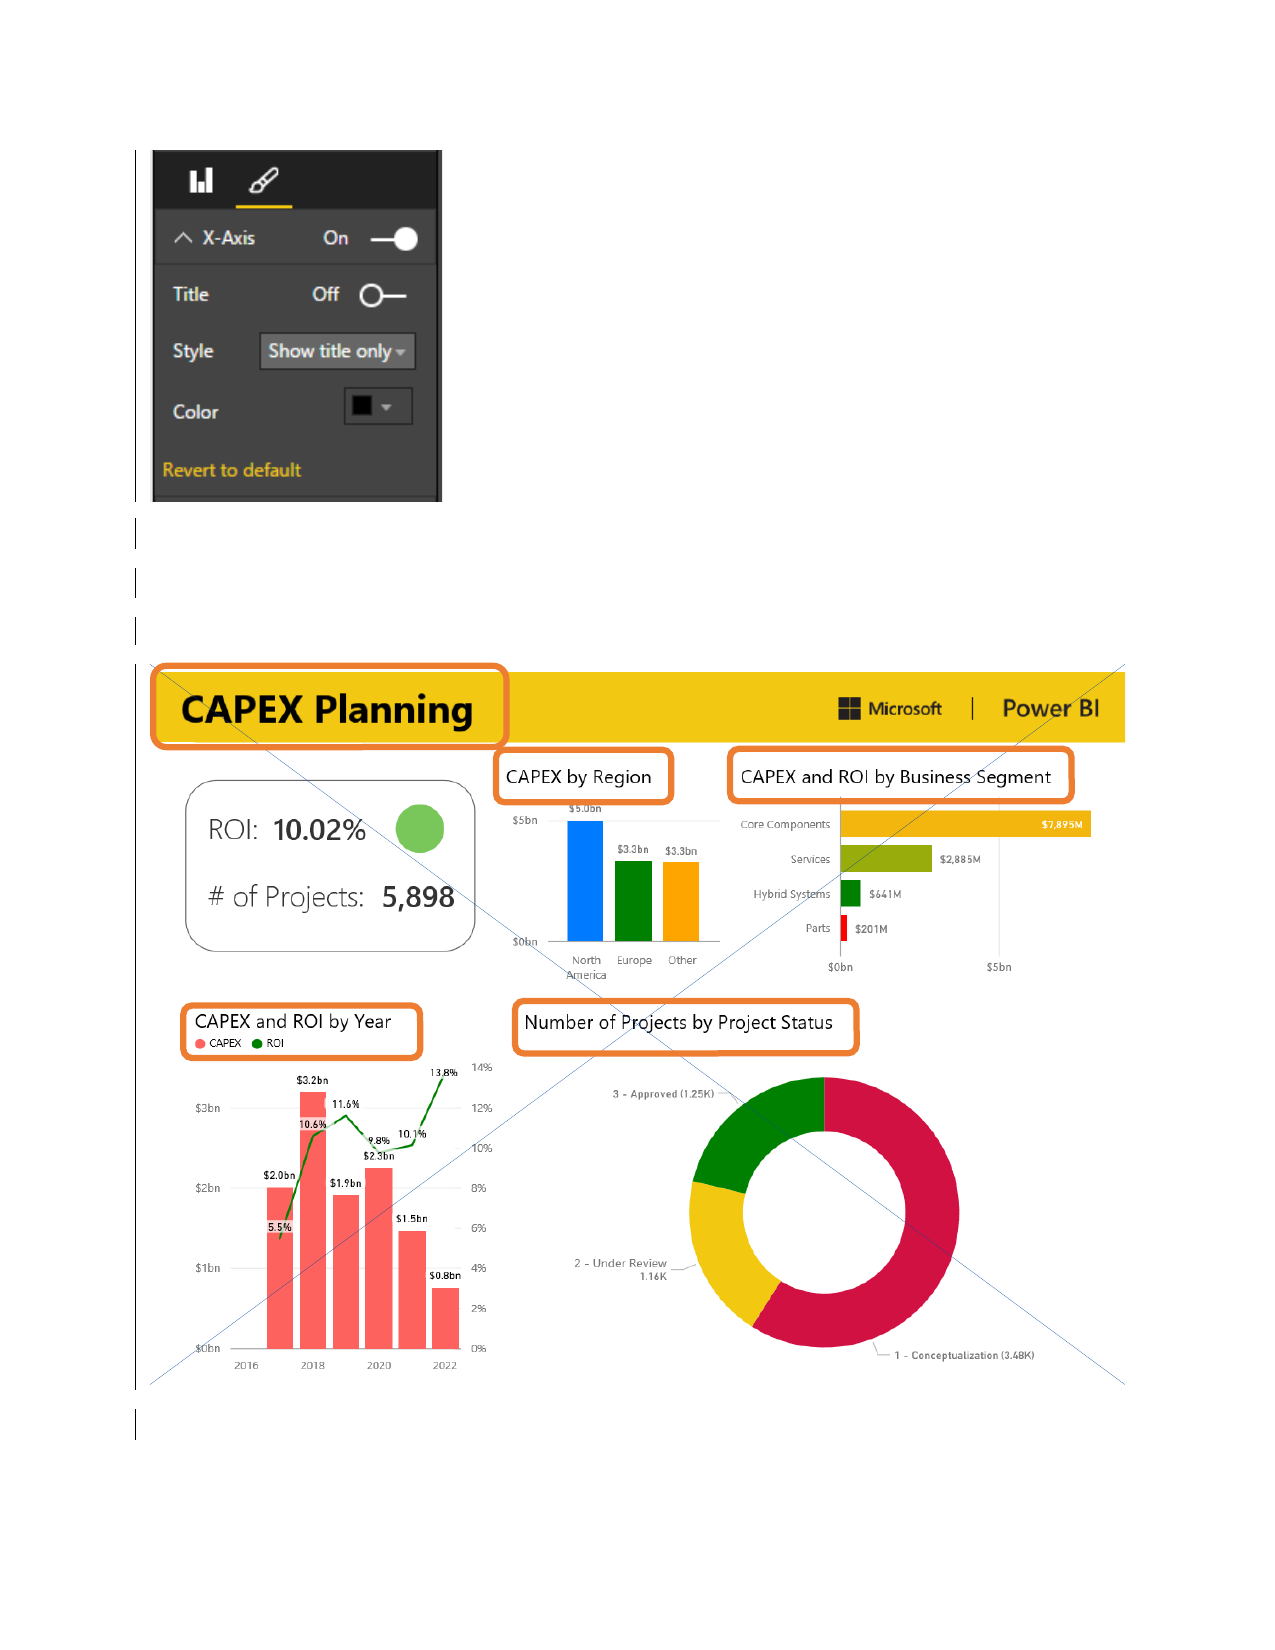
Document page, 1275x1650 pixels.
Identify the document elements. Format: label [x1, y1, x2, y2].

picture [157, 673, 256, 744]
picture [639, 1005, 853, 1050]
picture [734, 752, 1004, 798]
picture [613, 1005, 662, 1023]
picture [151, 1057, 1123, 1385]
picture [519, 1005, 636, 1050]
picture [150, 740, 598, 1383]
picture [161, 669, 503, 744]
picture [269, 664, 1123, 997]
picture [677, 666, 1125, 1383]
picture [605, 1025, 670, 1050]
picture [946, 752, 1068, 798]
picture [500, 753, 668, 799]
picture [150, 150, 443, 502]
